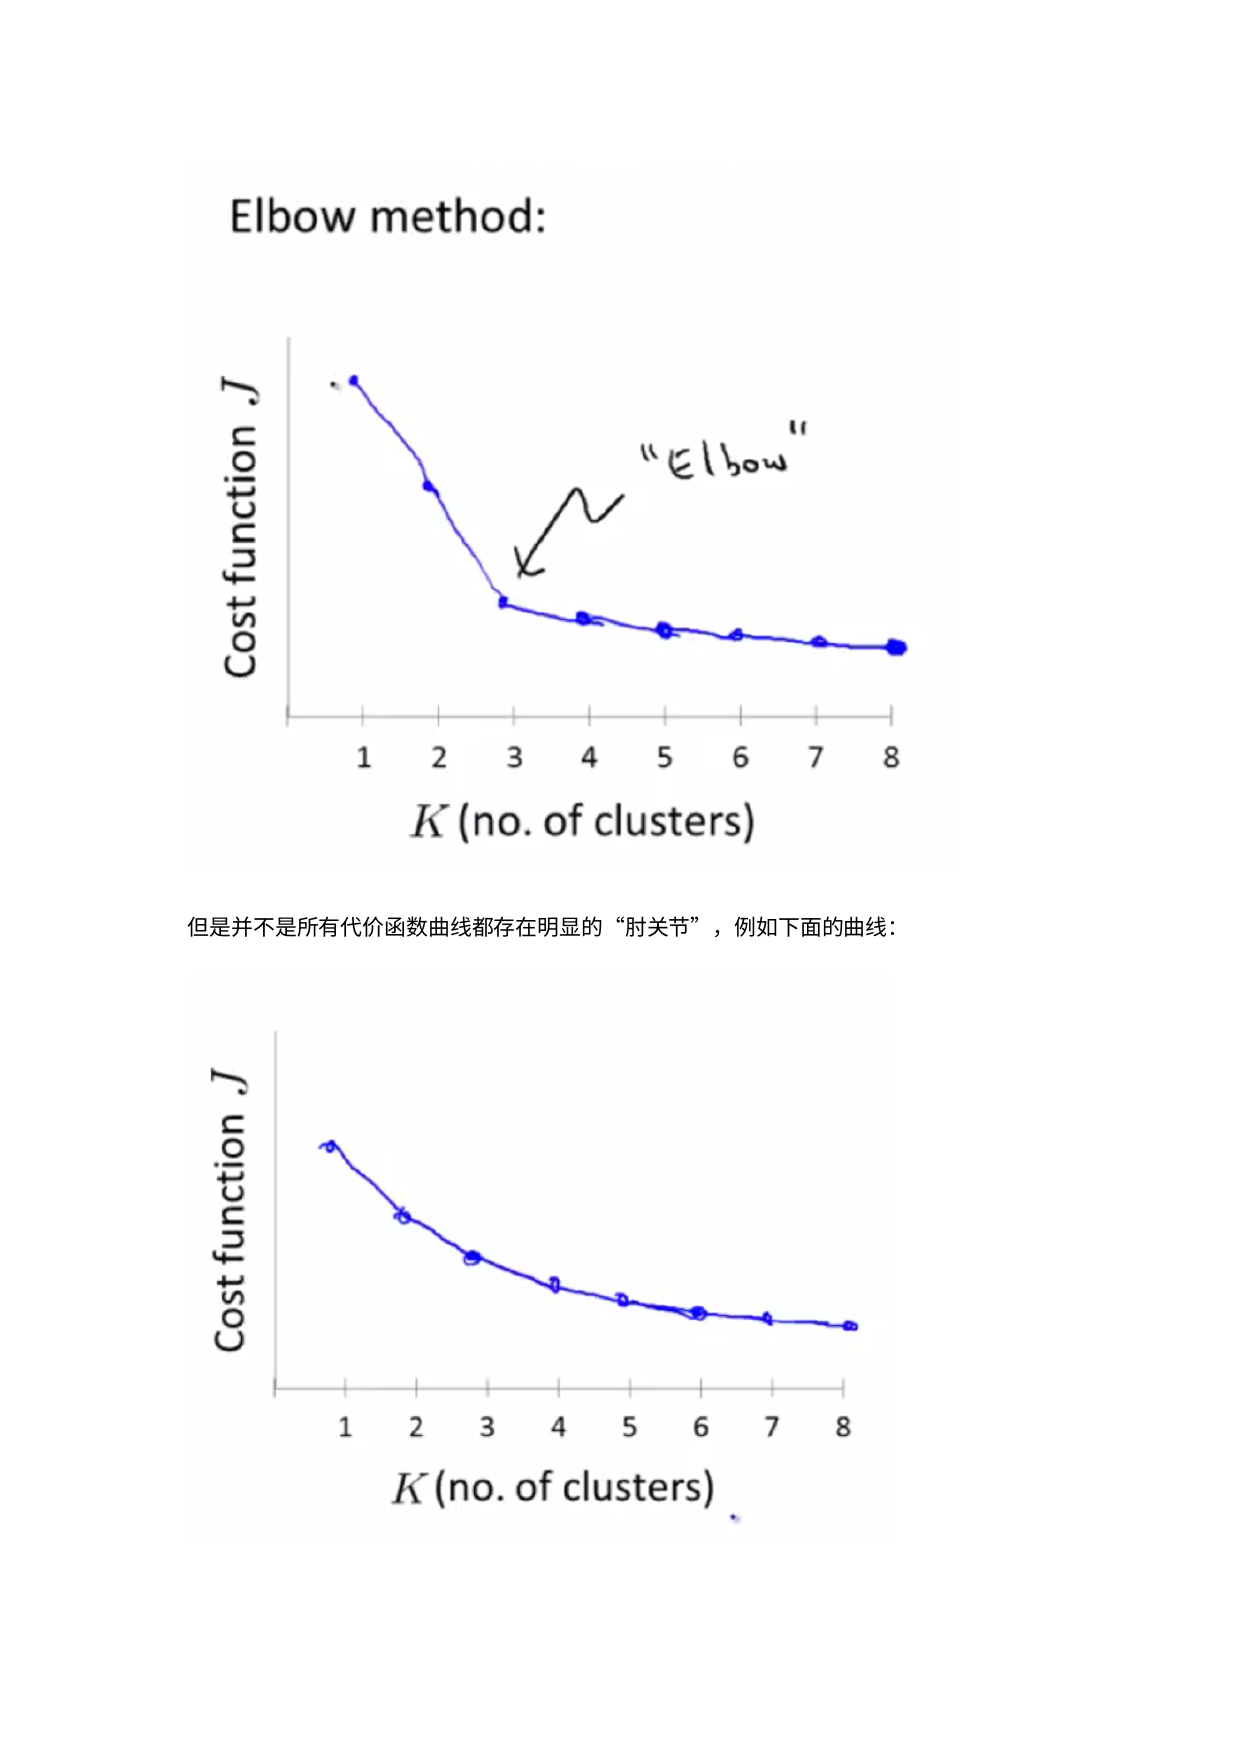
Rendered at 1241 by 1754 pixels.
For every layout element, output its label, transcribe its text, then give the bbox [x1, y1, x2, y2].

picture [187, 162, 955, 872]
text 但是并不是所有代价函数曲线都存在明显的“肘关节”，例如下面的曲线： [187, 909, 1053, 942]
picture [187, 974, 892, 1541]
